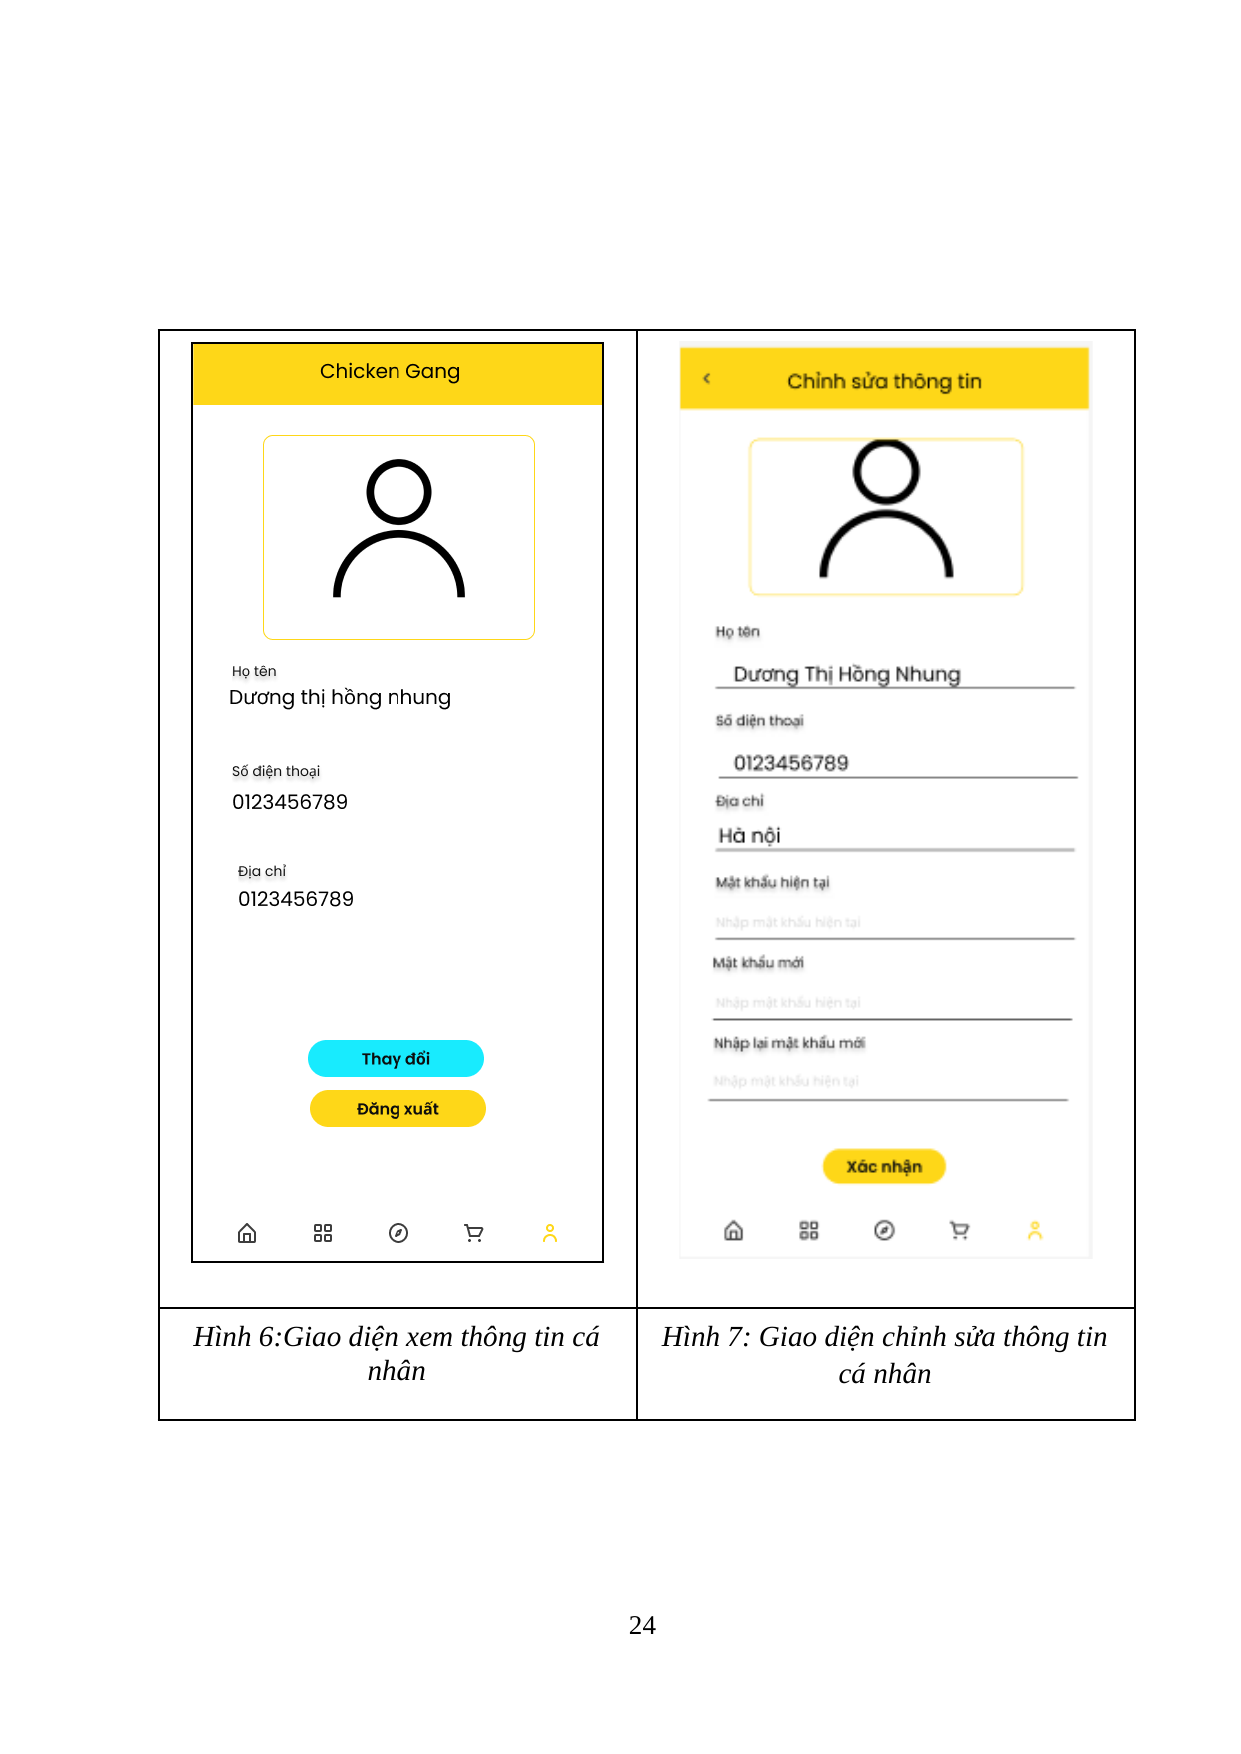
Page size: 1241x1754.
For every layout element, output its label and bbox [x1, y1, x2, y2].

picture [193, 344, 602, 1261]
picture [679, 341, 1093, 1259]
